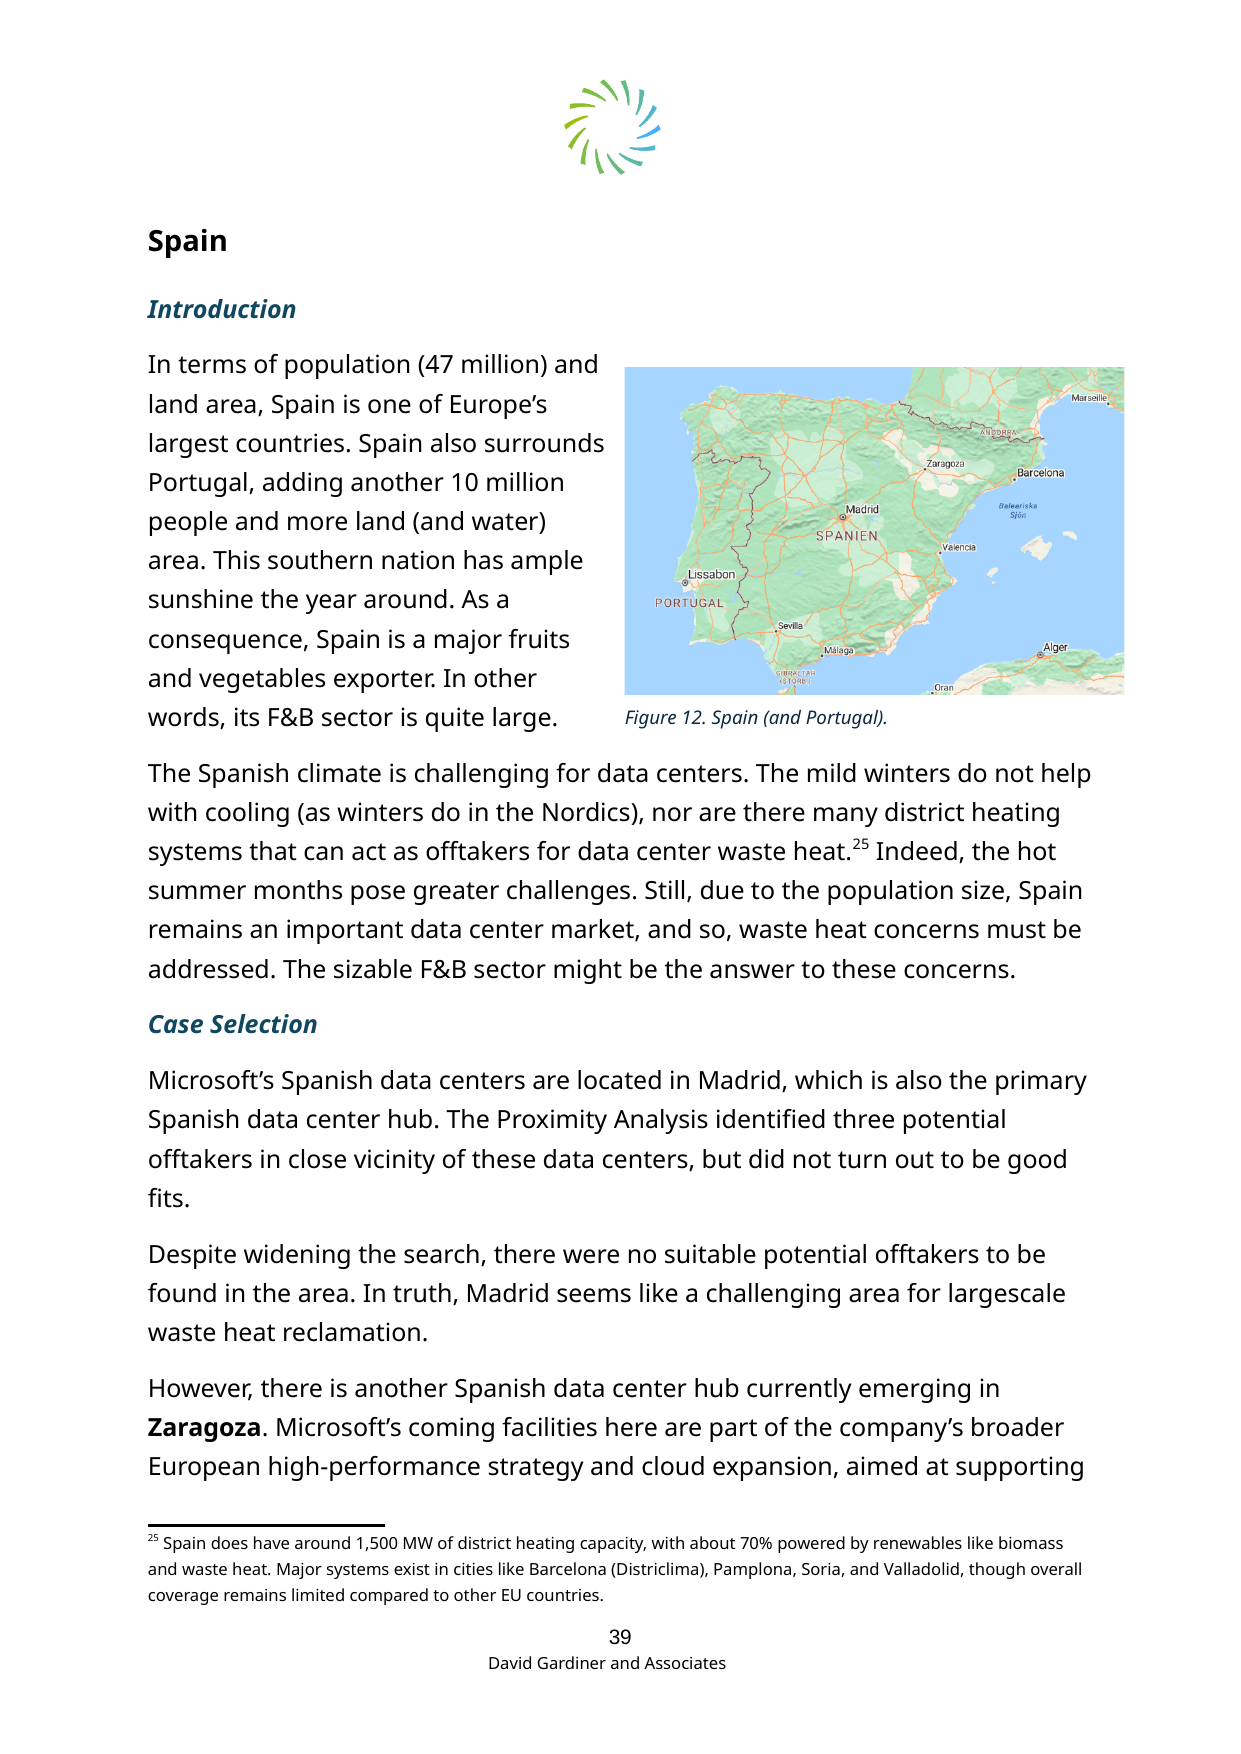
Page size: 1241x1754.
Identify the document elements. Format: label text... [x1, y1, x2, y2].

subtitle Introduction [148, 291, 1093, 325]
subtitle Spain [148, 221, 1093, 260]
picture [558, 67, 674, 177]
text Microsoft’s Spanish data centers are located in Madrid, which is also the primary Spanish data center hub. The Proximity Analysis identified three potential offtakers in close vicinity of these data centers, but did not turn out to be good fits. [148, 1063, 1093, 1214]
text The Spanish climate is challenging for data centers. The mild winters do not help with cooling (as winters do in the Nordics), nor are there many district heating systems that can act as offtakers for data center waste heat. Indeed, the hot summer months pose greater challenges. Still, due to the population size, Spain remains an important data center market, and so, waste heat concerns must be addressed. The sizable F&B sector might be the answer to these concerns. [148, 755, 1093, 985]
text Despite widening the search, there were no suitable potential offtakers to be found in the area. In truth, Madrid seems like a challenging area for largescale waste heat reclamation. [148, 1236, 1093, 1349]
picture [624, 367, 1125, 695]
subtitle Case Selection [148, 1007, 1093, 1041]
